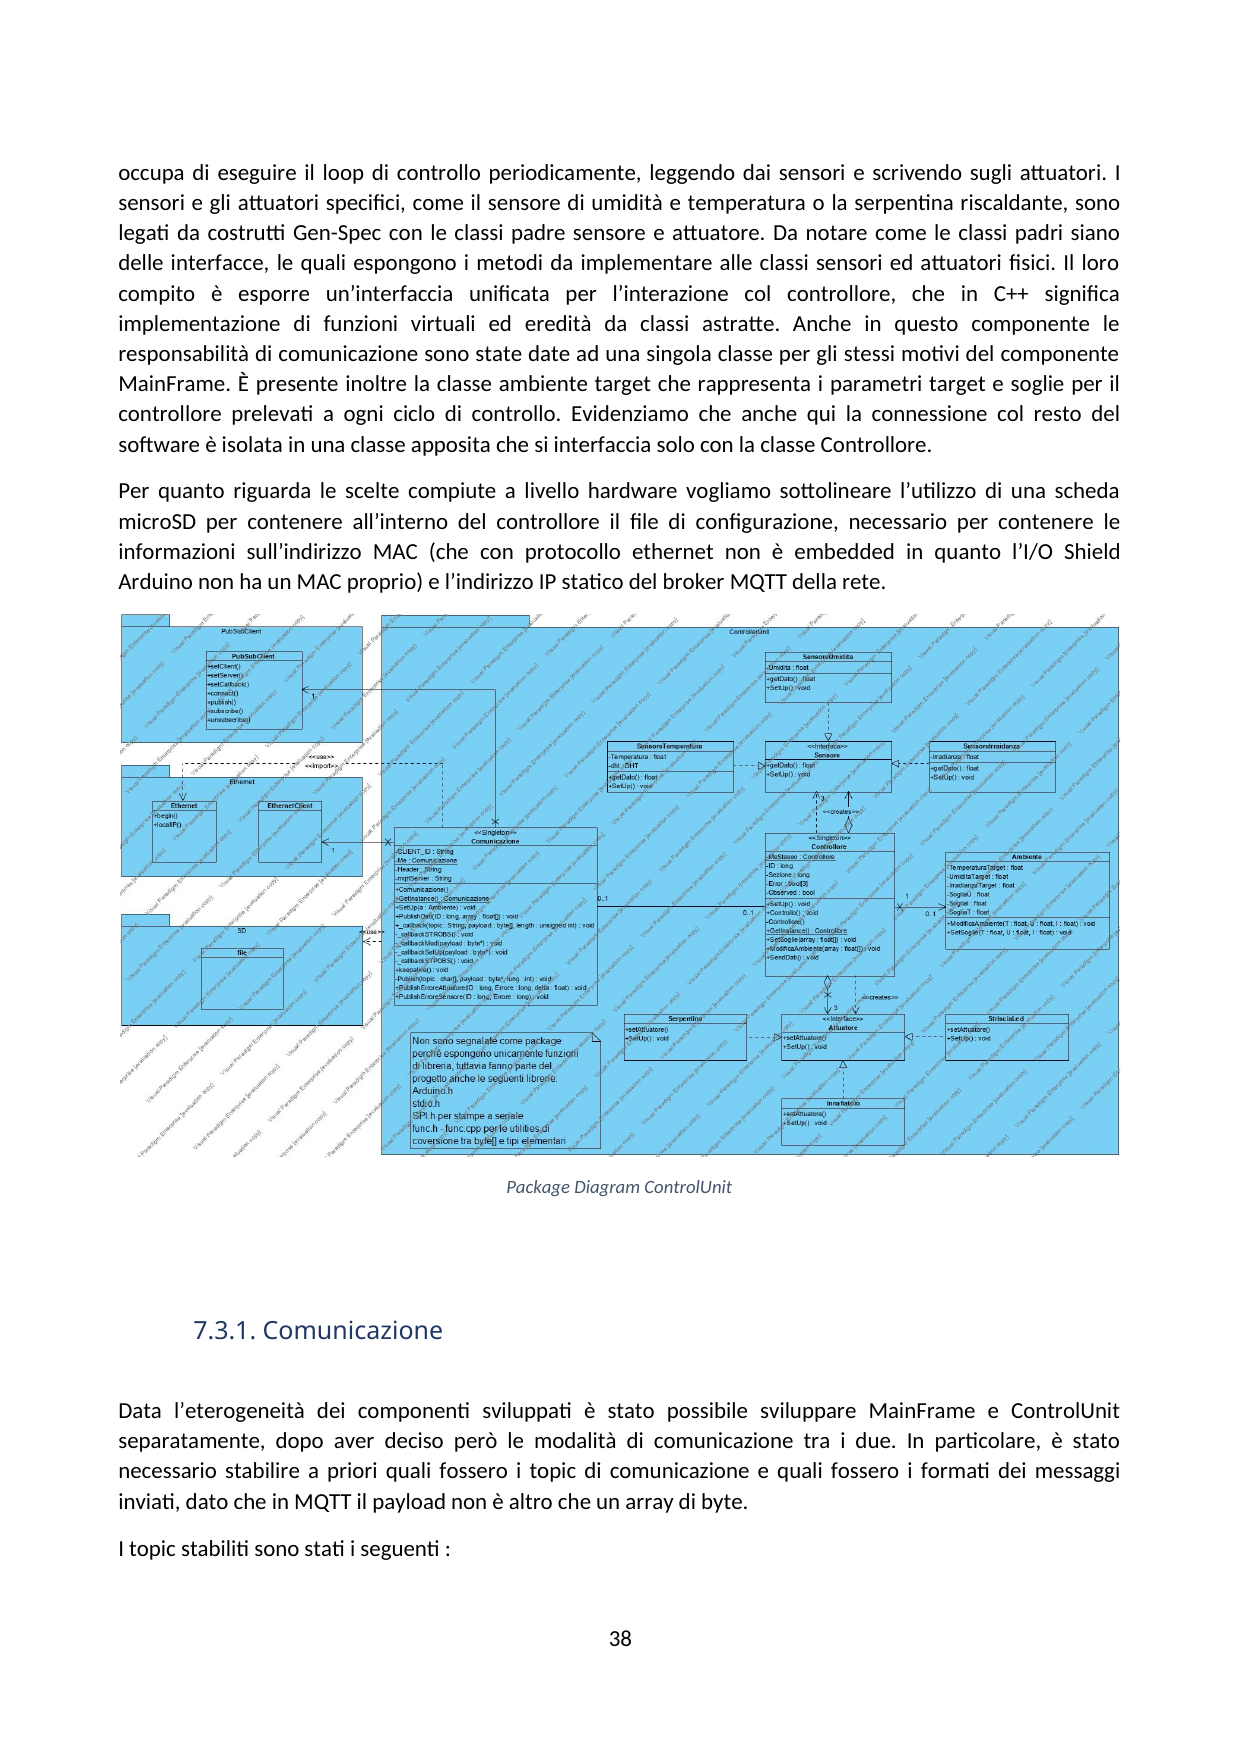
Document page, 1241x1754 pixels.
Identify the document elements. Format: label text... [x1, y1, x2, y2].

text Per quanto riguarda le scelte compiute a livello hardware vogliamo sottolineare l’utilizzo di una scheda microSD per contenere all’interno del controllore il file di configurazione, necessario per contenere le informazioni sull’indirizzo MAC (che con protocollo ethernet non è embedded in quanto l’I/O Shield Arduino non ha un MAC proprio) e l’indirizzo IP statico del broker MQTT della rete. [118, 477, 1122, 595]
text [118, 158, 1122, 458]
text I topic stabiliti sono stati i seguenti : [118, 1534, 1122, 1562]
text Data l’eterogeneità dei componenti sviluppati è stato possibile sviluppare MainFrame e ControlUnit separatamente, dopo aver deciso però le modalità di comunicazione tra i due. In particolare, è stato necessario stabilire a priori quali fossero i topic di comunicazione e quali fossero i formati dei messaggi inviati, dato che in MQTT il payload non è altro che un array di byte. [118, 1396, 1122, 1515]
picture [120, 614, 1121, 1157]
subtitle 7.3.1. Comunicazione [193, 1313, 1122, 1347]
text Package Diagram ControlUnit [118, 1175, 1122, 1198]
